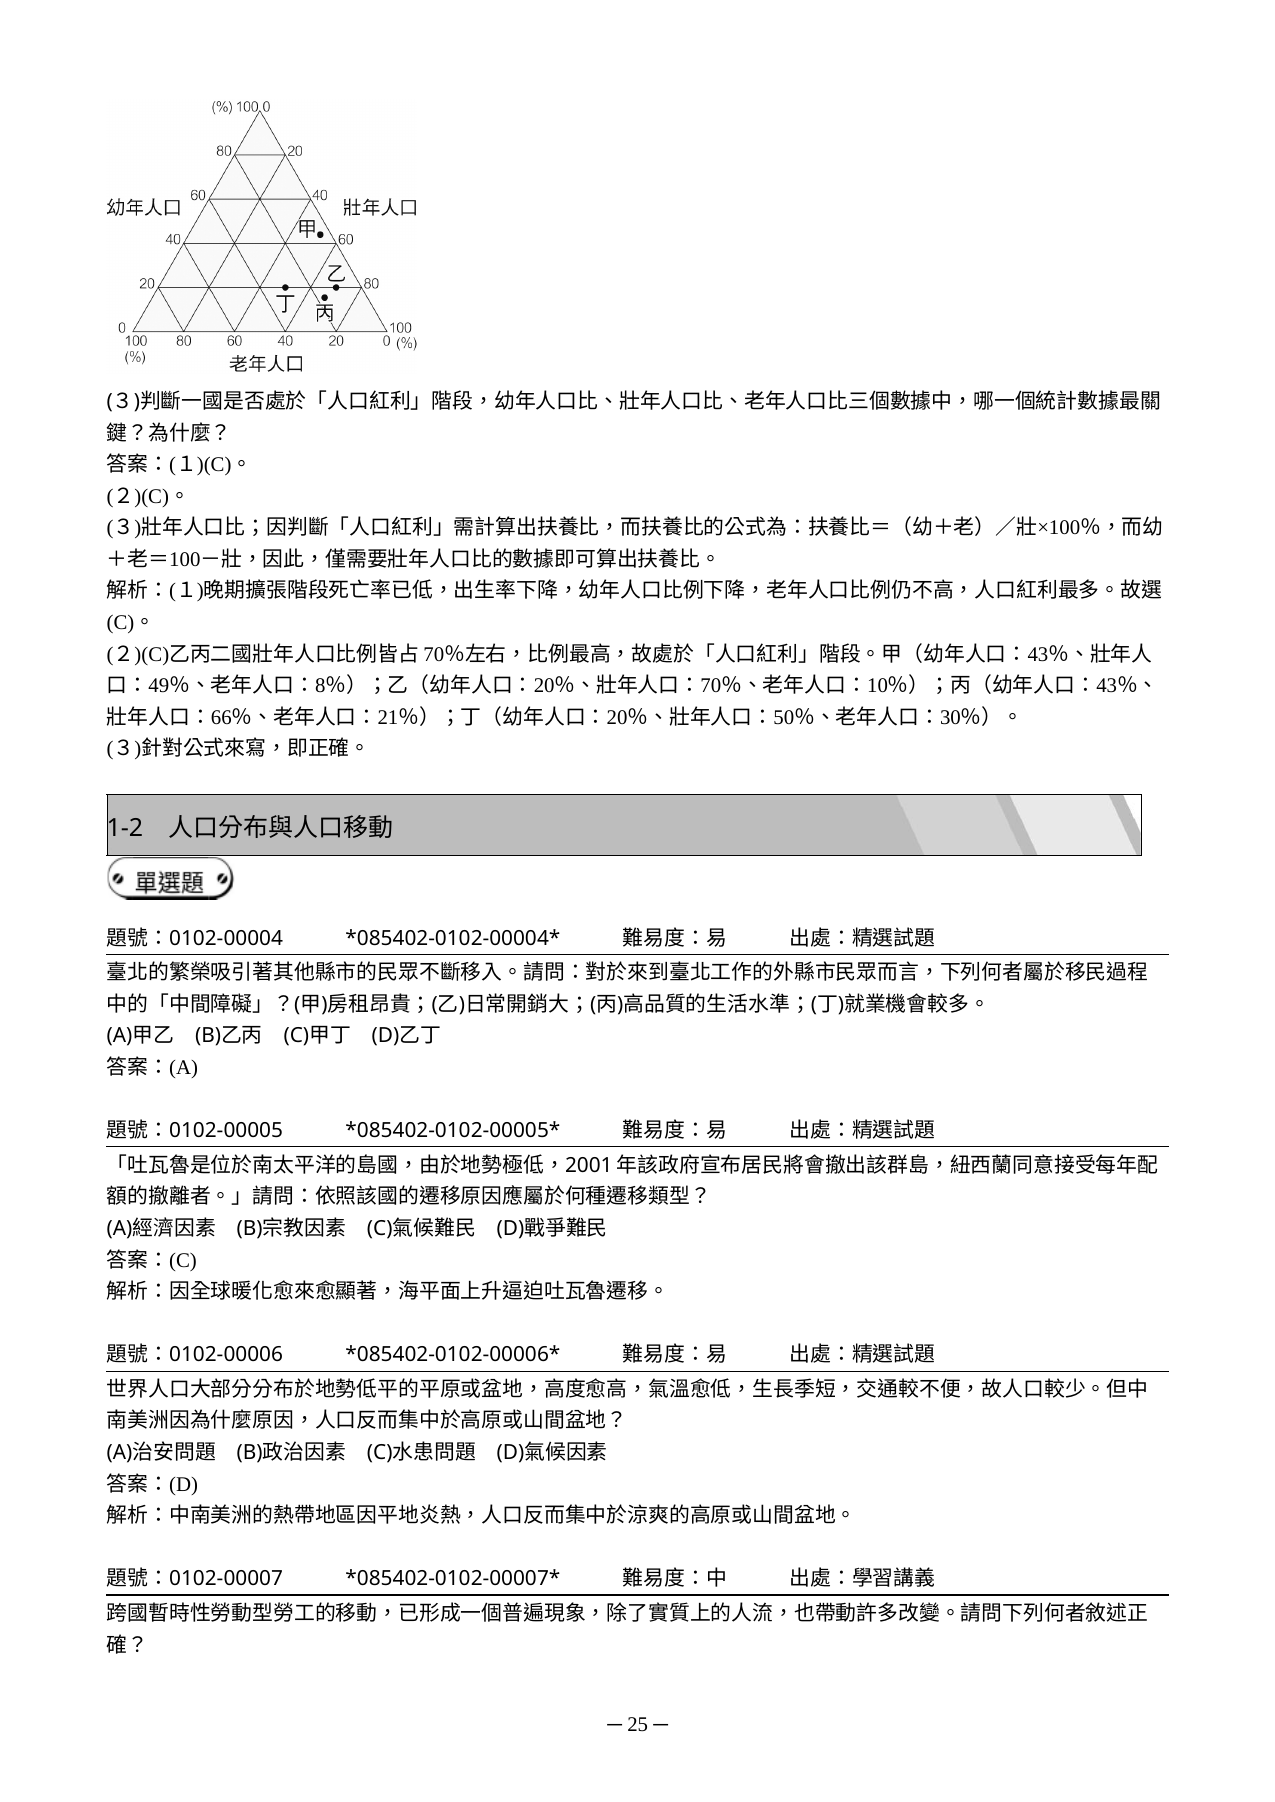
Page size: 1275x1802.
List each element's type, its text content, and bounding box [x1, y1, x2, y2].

text 答案：(A) [106, 1050, 1169, 1081]
text 解析：(１)晚期擴張階段死亡率已低，出生率下降，幼年人口比例下降，老年人口比例仍不高，人口紅利最多。故選(C)。 (２)(C)乙丙二國壯年人口比例皆占70％左右，比例最高，故處於「人口紅利」階段。甲（幼年人口：43％、壯年人口：49％、老年人口：8％）；乙（幼年人口：20％、壯年人口：70％、老年人口：10％）；丙（幼年人口：43％、壯年人口：66％、老年人口：21％）；丁（幼年人口：20％、壯年人口：50％、老年人口：30％）。 (３)針對公式來寫，即正確。 [106, 573, 1169, 762]
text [106, 100, 1169, 447]
text 1-2 人口分布與人口移動 [106, 794, 1169, 857]
text 世界人口大部分分布於地勢低平的平原或盆地，高度愈高，氣溫愈低，生長季短，交通較不便，故人口較少。但中南美洲因為什麼原因，人口反而集中於高原或山間盆地？ (A)治安問題 (B)政治因素 (C)水患問題 (D)氣候因素 [106, 1372, 1169, 1466]
text 題號：0102-00005 *085402-0102-00005* 難易度：易 出處：精選試題 [106, 1113, 1169, 1146]
text 解析：因全球暖化愈來愈顯著，海平面上升逼迫吐瓦魯遷移。 [106, 1274, 1169, 1305]
text 臺北的繁榮吸引著其他縣市的民眾不斷移入。請問：對於來到臺北工作的外縣市民眾而言，下列何者屬於移民過程中的「中間障礙」？(甲)房租昂貴；(乙)日常開銷大；(丙)高品質的生活水準；(丁)就業機會較多。 (A)甲乙 (B)乙丙 (C)甲丁 (D)乙丁 [106, 955, 1169, 1050]
text 題號：0102-00007 *085402-0102-00007* 難易度：中 出處：學習講義 [106, 1561, 1169, 1594]
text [106, 1596, 1169, 1659]
text 答案：(D) [106, 1466, 1169, 1498]
text 題號：0102-00006 *085402-0102-00006* 難易度：易 出處：精選試題 [106, 1337, 1169, 1371]
text 答案：(C) [106, 1242, 1169, 1274]
text 「吐瓦魯是位於南太平洋的島國，由於地勢極低，2001年該政府宣布居民將會撤出該群島，紐西蘭同意接受每年配額的撤離者。」請問：依照該國的遷移原因應屬於何種遷移類型？ (A)經濟因素 (B)宗教因素 (C)氣候難民 (D)戰爭難民 [106, 1147, 1169, 1242]
text 答案：(１)(C)。 (２)(C)。 (３)壯年人口比；因判斷「人口紅利」需計算出扶養比，而扶養比的公式為：扶養比＝（幼＋老）／壯×100％，而幼＋老＝100－壯，因此，僅需要壯年人口比的數據即可算出扶養比。 [106, 447, 1169, 573]
text 題號：0102-00004 *085402-0102-00004* 難易度：易 出處：精選試題 [106, 920, 1169, 954]
text 解析：中南美洲的熱帶地區因平地炎熱，人口反而集中於涼爽的高原或山間盆地。 [106, 1498, 1169, 1529]
picture [106, 99, 418, 374]
